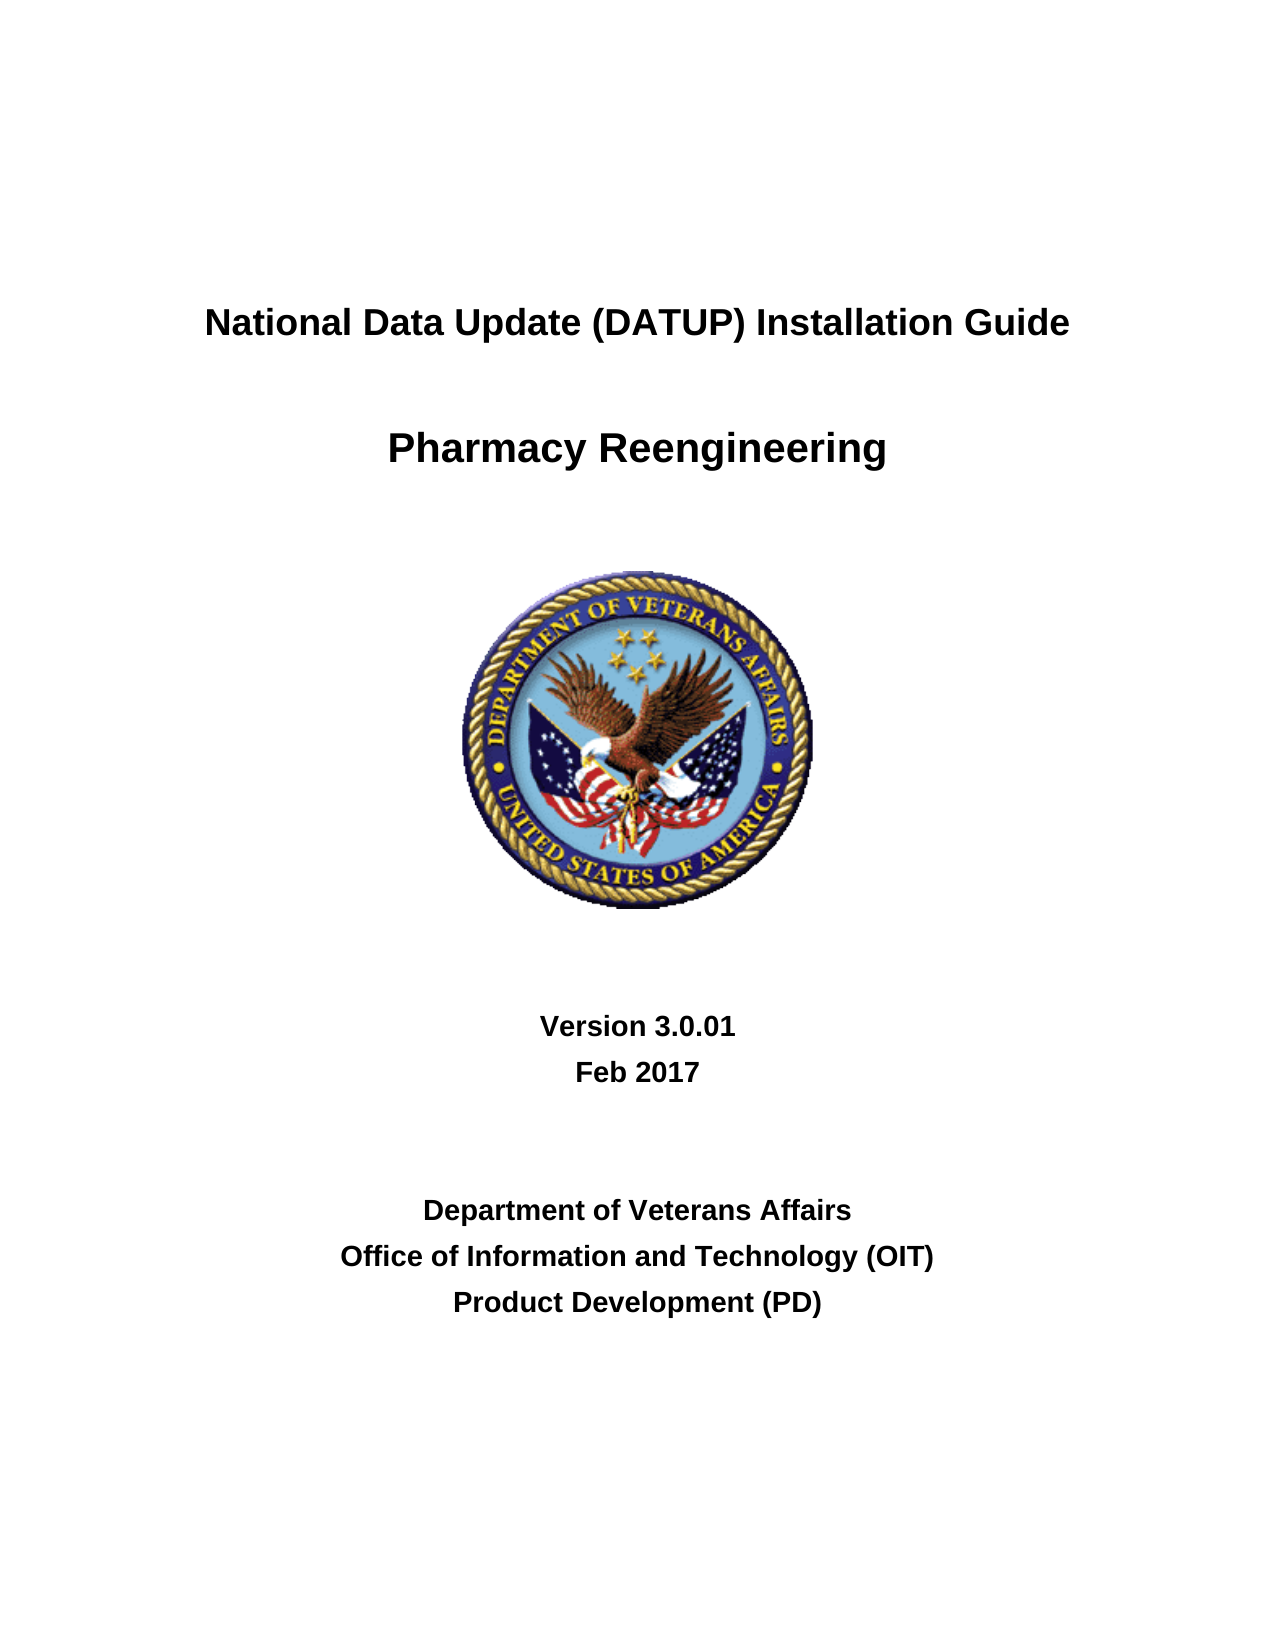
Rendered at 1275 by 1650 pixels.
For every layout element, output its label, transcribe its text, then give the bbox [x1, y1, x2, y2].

title Feb 2017 [150, 1054, 1125, 1088]
text National Data Update (DATUP) Installation Guide [150, 300, 1125, 343]
picture [462, 571, 813, 909]
title Pharmacy Reengineering [150, 424, 1125, 472]
title Version 3.0.01 [150, 1008, 1125, 1042]
title Office of Information and Technology (OIT) [150, 1239, 1125, 1272]
title Department of Veterans Affairs [150, 1193, 1125, 1226]
title Product Development (PD) [150, 1285, 1125, 1318]
